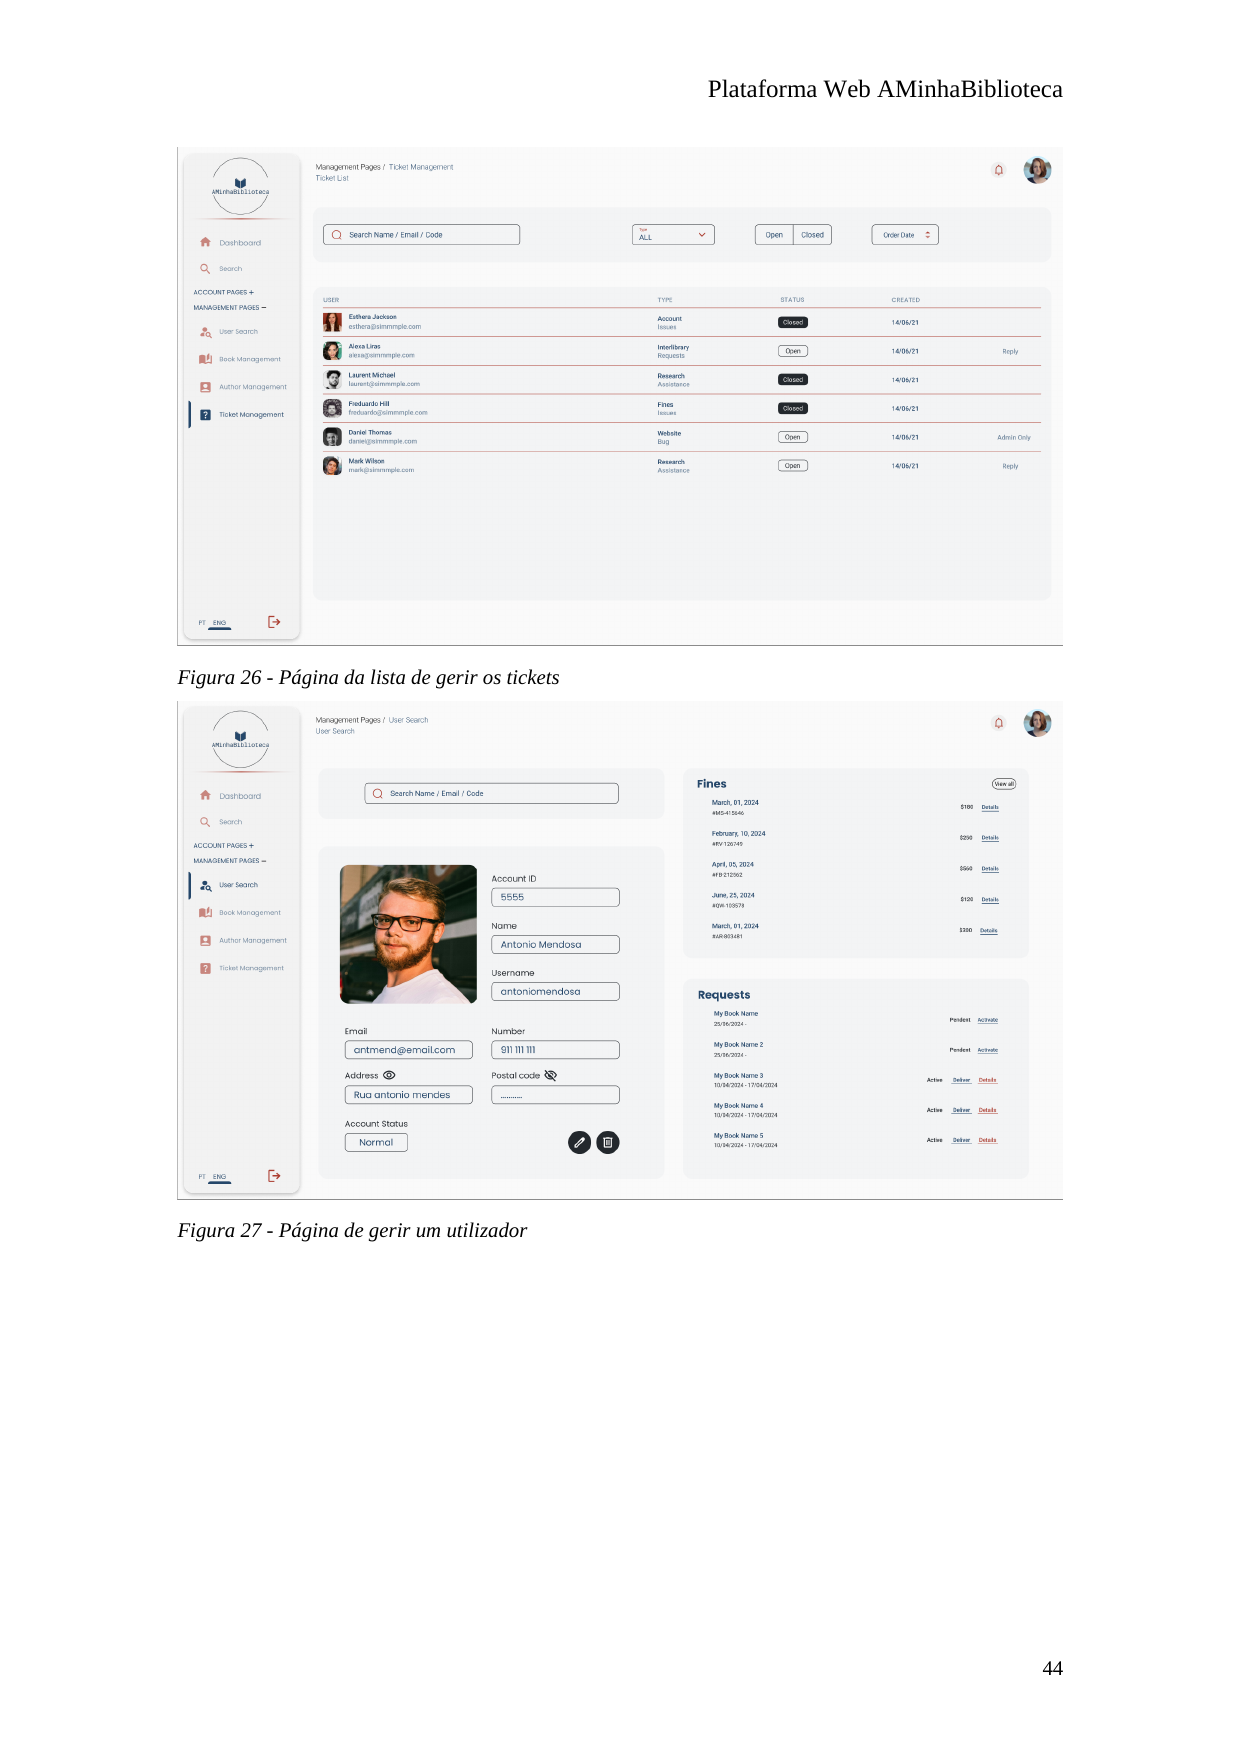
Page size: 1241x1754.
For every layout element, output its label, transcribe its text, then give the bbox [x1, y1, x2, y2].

picture [177, 701, 1063, 1200]
picture [177, 147, 1063, 646]
